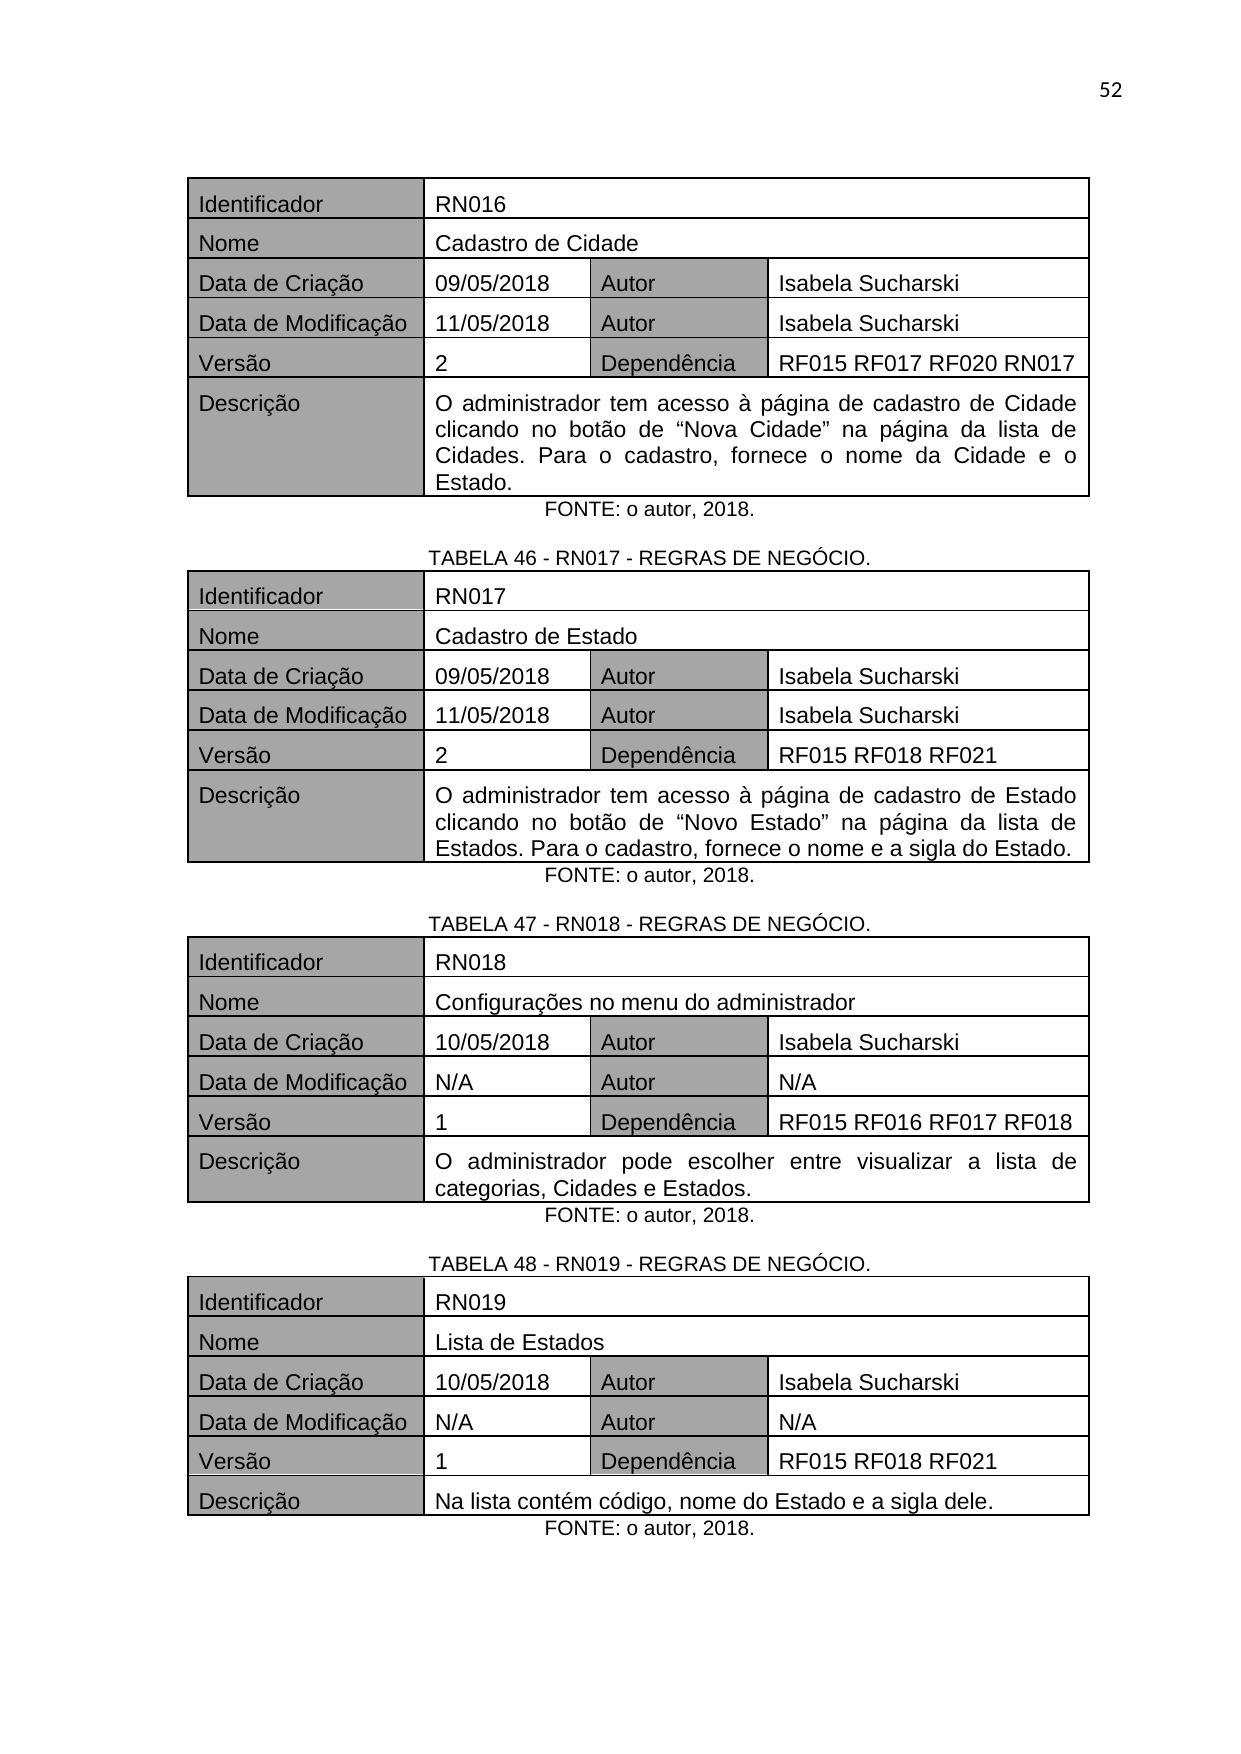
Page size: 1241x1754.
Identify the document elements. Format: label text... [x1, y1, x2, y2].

table_cell Data de Modificação [189, 691, 423, 729]
table_cell RF015 RF017 RF020 RN017 [769, 338, 1088, 376]
table_cell N/A [425, 1397, 590, 1435]
table_cell N/A [769, 1397, 1088, 1435]
table_cell Data de Criação [189, 1357, 423, 1395]
table_cell Isabela Sucharski [769, 651, 1088, 689]
table_cell Isabela Sucharski [769, 691, 1088, 729]
table_cell Autor [591, 691, 767, 729]
table_cell Versão [189, 731, 423, 769]
table_cell Descrição [189, 378, 423, 495]
table_cell Dependência [591, 731, 767, 769]
table_cell Cadastro de Estado [425, 611, 1088, 649]
table_cell Nome [189, 1317, 423, 1355]
table_cell Autor [591, 1357, 767, 1395]
table_cell RF015 RF016 RF017 RF018 [769, 1097, 1088, 1135]
table_header Identificador [189, 179, 423, 217]
table_cell 10/05/2018 [425, 1017, 590, 1055]
table_cell N/A [769, 1057, 1088, 1095]
table_cell Nome [189, 977, 423, 1015]
table_cell 10/05/2018 [425, 1357, 590, 1395]
table_cell Dependência [591, 1437, 767, 1474]
table_cell Cadastro de Cidade [425, 219, 1088, 257]
table_cell Na lista contém código, nome do Estado e a sigla dele. [425, 1476, 1088, 1514]
table_cell O administrador pode escolher entre visualizar a lista de categorias, Cidades e Estados. [425, 1137, 1088, 1201]
table_cell Nome [189, 611, 423, 649]
table_cell Isabela Sucharski [769, 259, 1088, 297]
table_header RN017 [425, 572, 1088, 609]
table_cell Isabela Sucharski [769, 298, 1088, 336]
table_header Identificador [189, 572, 423, 609]
table_cell Data de Criação [189, 1017, 423, 1055]
table_cell Autor [591, 651, 767, 689]
table_cell Dependência [591, 338, 767, 376]
table_cell Autor [591, 298, 767, 336]
table_cell Autor [591, 1397, 767, 1435]
table_cell 1 [425, 1437, 590, 1474]
table_cell Autor [591, 259, 767, 297]
table_cell 09/05/2018 [425, 259, 590, 297]
text TABELA 46 - RN017 - REGRAS DE NEGÓCIO. [177, 546, 1122, 570]
table_cell 09/05/2018 [425, 651, 590, 689]
table_cell Autor [591, 1057, 767, 1095]
table_cell 2 [425, 731, 590, 769]
table_cell Nome [189, 219, 423, 257]
text TABELA 48 - RN019 - REGRAS DE NEGÓCIO. [177, 1252, 1122, 1276]
table_cell Isabela Sucharski [769, 1357, 1088, 1395]
table_cell Descrição [189, 1476, 423, 1514]
table_cell Autor [591, 1017, 767, 1055]
table_cell Data de Modificação [189, 1057, 423, 1095]
table_cell Data de Criação [189, 259, 423, 297]
table_cell N/A [425, 1057, 590, 1095]
table_header Identificador [189, 1277, 424, 1315]
table_cell Dependência [591, 1097, 767, 1135]
table_cell Versão [189, 1437, 423, 1474]
text FONTE: o autor, 2018. [177, 1203, 1122, 1227]
table_cell Data de Criação [189, 651, 423, 689]
table_cell 2 [425, 338, 590, 376]
table_cell Isabela Sucharski [769, 1017, 1088, 1055]
table_cell 11/05/2018 [425, 691, 590, 729]
table_cell 11/05/2018 [425, 298, 590, 336]
table_cell Descrição [189, 1137, 423, 1201]
table_cell Data de Modificação [189, 298, 423, 336]
table_cell Data de Modificação [189, 1397, 423, 1435]
table_cell O administrador tem acesso à página de cadastro de Cidade clicando no botão de “Nova Cidade” na página da lista de Cidades. Para o cadastro, fornece o nome da Cidade e o Estado. [425, 378, 1088, 495]
table_cell O administrador tem acesso à página de cadastro de Estado clicando no botão de “Novo Estado” na página da lista de Estados. Para o cadastro, fornece o nome e a sigla do Estado. [425, 771, 1088, 861]
text FONTE: o autor, 2018. [177, 497, 1122, 521]
table_cell RF015 RF018 RF021 [769, 1437, 1088, 1474]
text FONTE: o autor, 2018. [177, 1516, 1122, 1540]
table_cell Versão [189, 338, 423, 376]
table_cell Configurações no menu do administrador [425, 977, 1088, 1015]
table_cell Descrição [189, 771, 423, 861]
table_cell Versão [189, 1097, 423, 1135]
table_cell 1 [425, 1097, 590, 1135]
table_header Identificador [189, 938, 423, 976]
table_header RN019 [425, 1277, 1088, 1315]
table_cell Lista de Estados [425, 1317, 1088, 1355]
text TABELA 47 - RN018 - REGRAS DE NEGÓCIO. [177, 912, 1122, 936]
text FONTE: o autor, 2018. [177, 863, 1122, 887]
table_header RN016 [425, 179, 1088, 217]
table_cell RF015 RF018 RF021 [769, 731, 1088, 769]
table_header RN018 [425, 938, 1088, 976]
